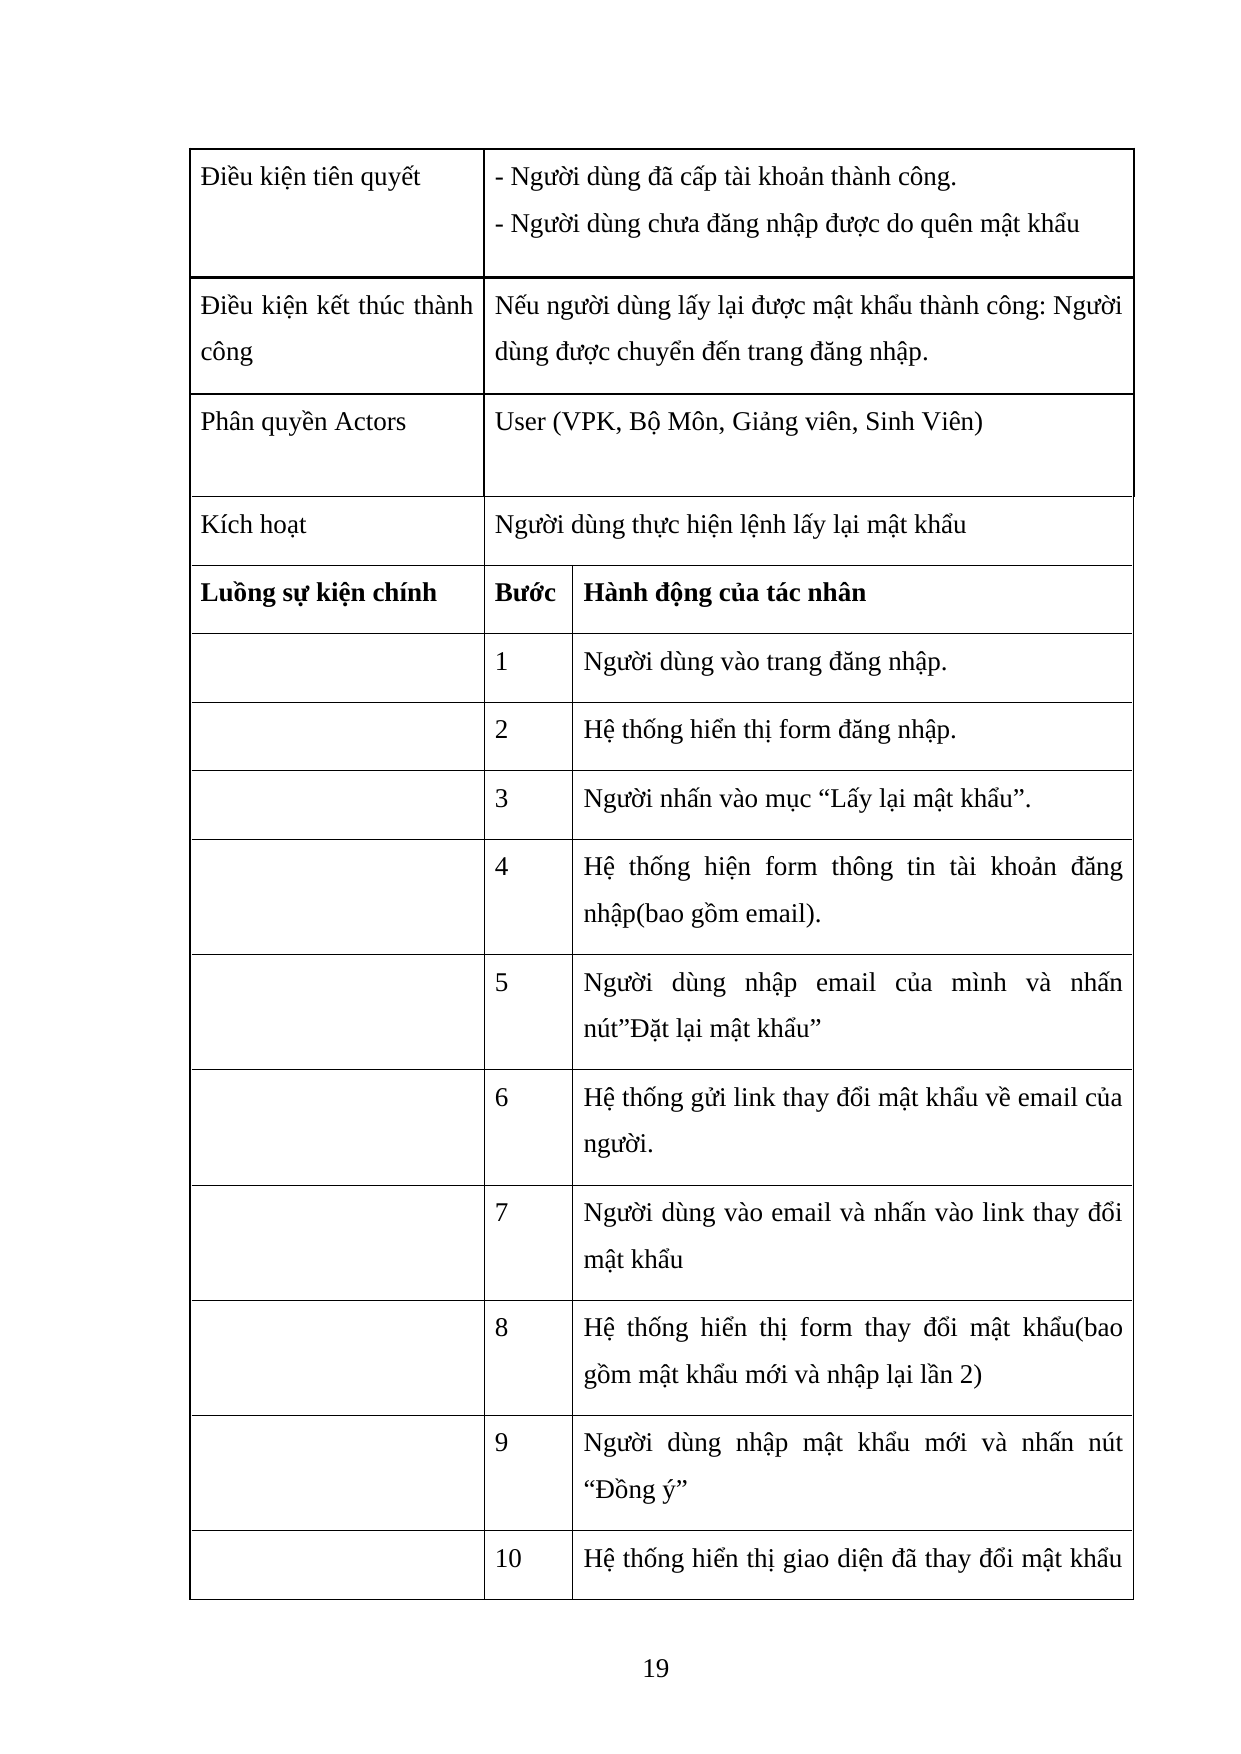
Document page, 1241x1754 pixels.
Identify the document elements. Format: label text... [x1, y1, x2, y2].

table_cell 6 [485, 1070, 572, 1184]
table_cell Bước [485, 566, 572, 633]
table_cell [191, 955, 484, 1069]
table_cell User (VPK, Bộ Môn, Giảng viên, Sinh Viên) [485, 395, 1133, 496]
table_cell Điều kiện tiên quyết [191, 150, 483, 276]
table_cell [191, 1416, 484, 1530]
table_cell 8 [485, 1301, 572, 1415]
table_cell Người dùng vào trang đăng nhập. [573, 633, 1133, 702]
table_cell - Người dùng đã cấp tài khoản thành công. - Người dùng chưa đăng nhập được do quên mật khẩu [485, 150, 1133, 276]
table_cell 3 [485, 771, 572, 839]
table_cell Hệ thống hiện form thông tin tài khoản đăng nhập(bao gồm email). [573, 839, 1133, 954]
table_cell Người dùng nhập mật khẩu mới và nhấn nút “Đồng ý” [573, 1415, 1133, 1530]
table_cell Người nhấn vào mục “Lấy lại mật khẩu”. [573, 770, 1133, 839]
table_cell Hệ thống hiển thị form đăng nhập. [573, 702, 1133, 770]
table_cell [191, 1070, 484, 1184]
table_cell [191, 1186, 484, 1300]
table_cell 1 [485, 634, 572, 702]
table_cell 2 [485, 703, 572, 770]
table_cell [191, 703, 484, 770]
table_cell Người dùng nhập email của mình và nhấn nút”Đặt lại mật khẩu” [573, 954, 1133, 1069]
table_cell 4 [485, 840, 572, 954]
table_cell [191, 1531, 484, 1599]
table_cell 7 [485, 1186, 572, 1300]
table_cell 5 [485, 955, 572, 1069]
table_cell 9 [485, 1416, 572, 1530]
table_cell Phân quyền Actors [191, 395, 483, 496]
table_cell Kích hoạt [191, 497, 484, 565]
table_cell Nếu người dùng lấy lại được mật khẩu thành công: Người dùng được chuyển đến trang đăng nhập. [485, 279, 1133, 393]
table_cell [573, 1530, 1133, 1599]
table_cell [191, 840, 484, 954]
table_cell Hệ thống hiển thị form thay đổi mật khẩu(bao gồm mật khẩu mới và nhập lại lần 2) [573, 1300, 1133, 1415]
table_cell Hệ thống gửi link thay đổi mật khẩu về email của người. [573, 1069, 1133, 1184]
table_cell Luồng sự kiện chính [191, 566, 484, 633]
table_cell Hành động của tác nhân [573, 565, 1133, 633]
table_cell [191, 771, 484, 839]
table_cell Điều kiện kết thúc thành công [191, 279, 483, 393]
table_cell 10 [485, 1531, 572, 1599]
table_cell Người dùng thực hiện lệnh lấy lại mật khẩu [485, 496, 1133, 565]
table_cell [191, 634, 484, 702]
table_cell [191, 1301, 484, 1415]
table_cell Người dùng vào email và nhấn vào link thay đổi mật khẩu [573, 1185, 1133, 1300]
